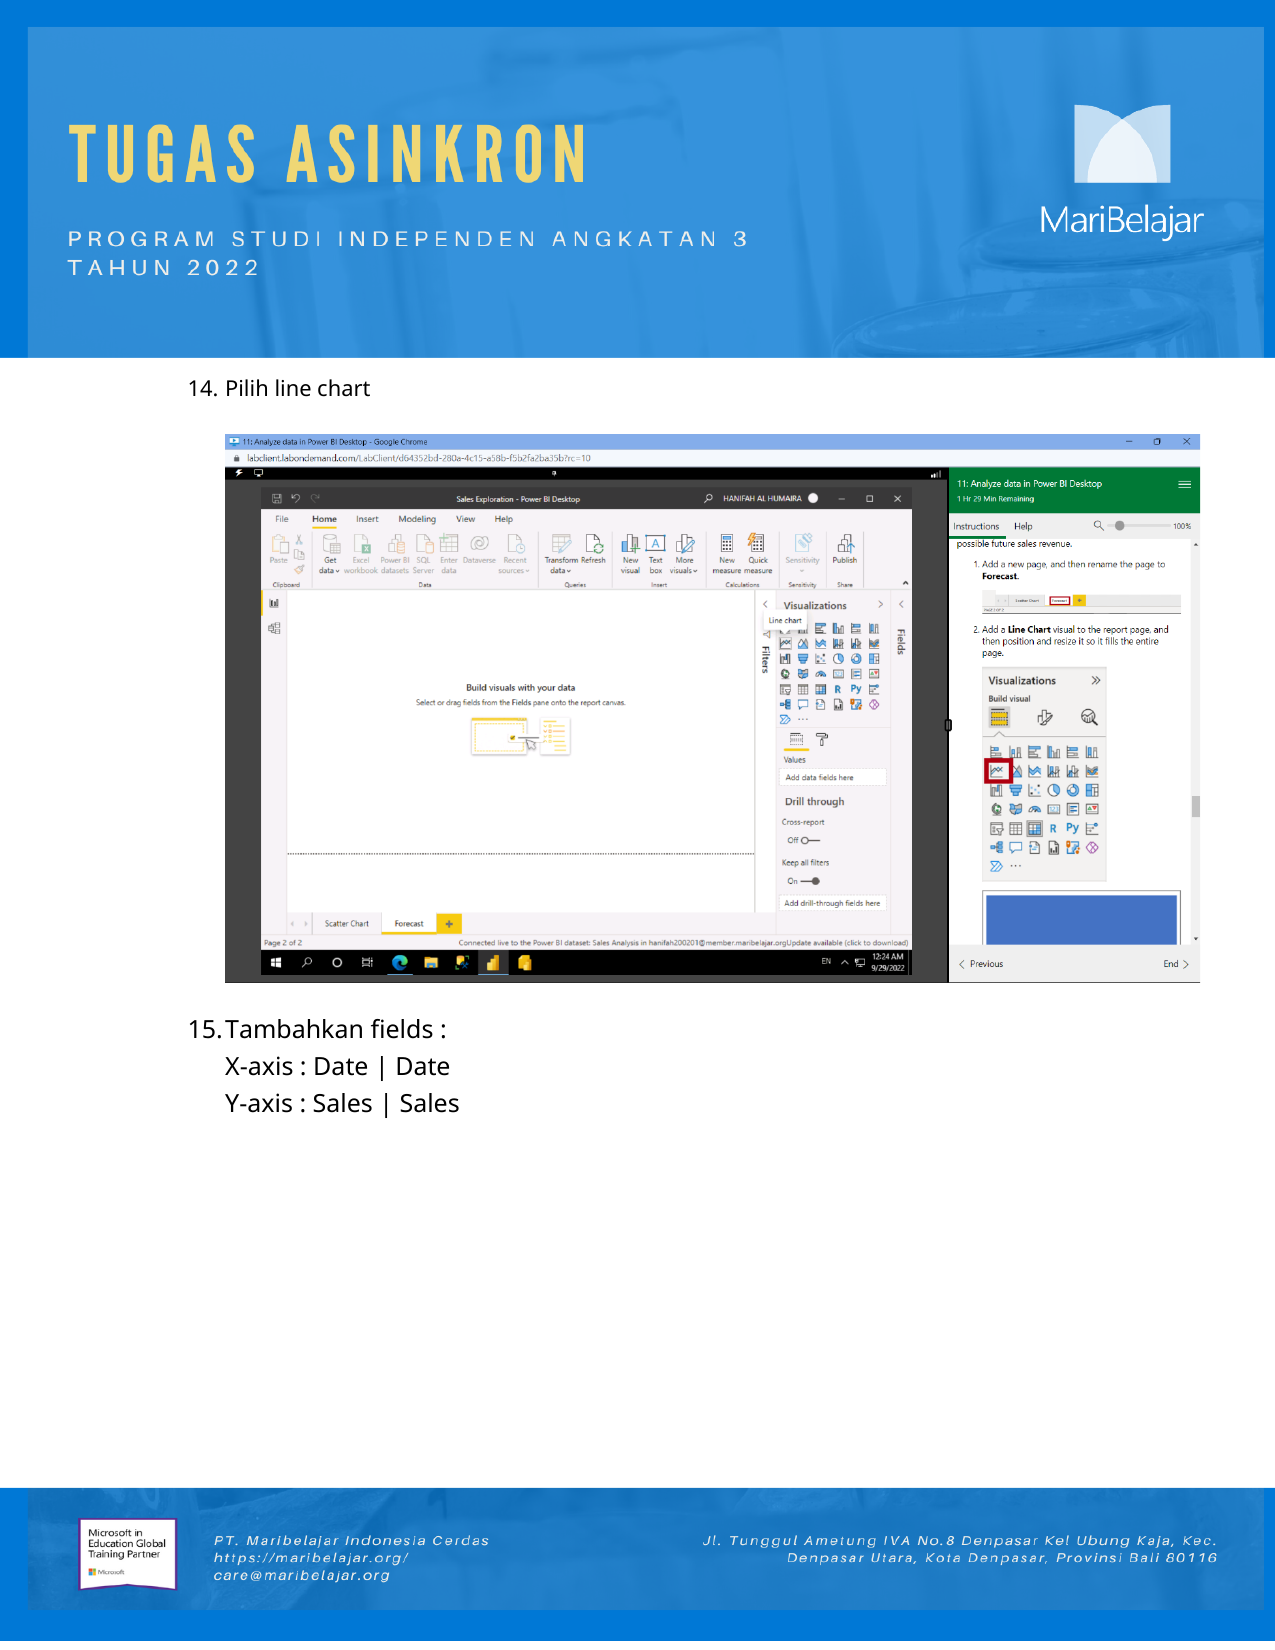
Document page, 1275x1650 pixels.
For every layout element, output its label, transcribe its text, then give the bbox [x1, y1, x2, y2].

list Tambahkan fields : [187, 1012, 1125, 1046]
list Y-axis : Sales | Sales [225, 1085, 1125, 1119]
list Pilih line chart [187, 373, 1125, 403]
list X-axis : Date | Date [225, 1049, 1125, 1083]
picture [0, 0, 1275, 1641]
